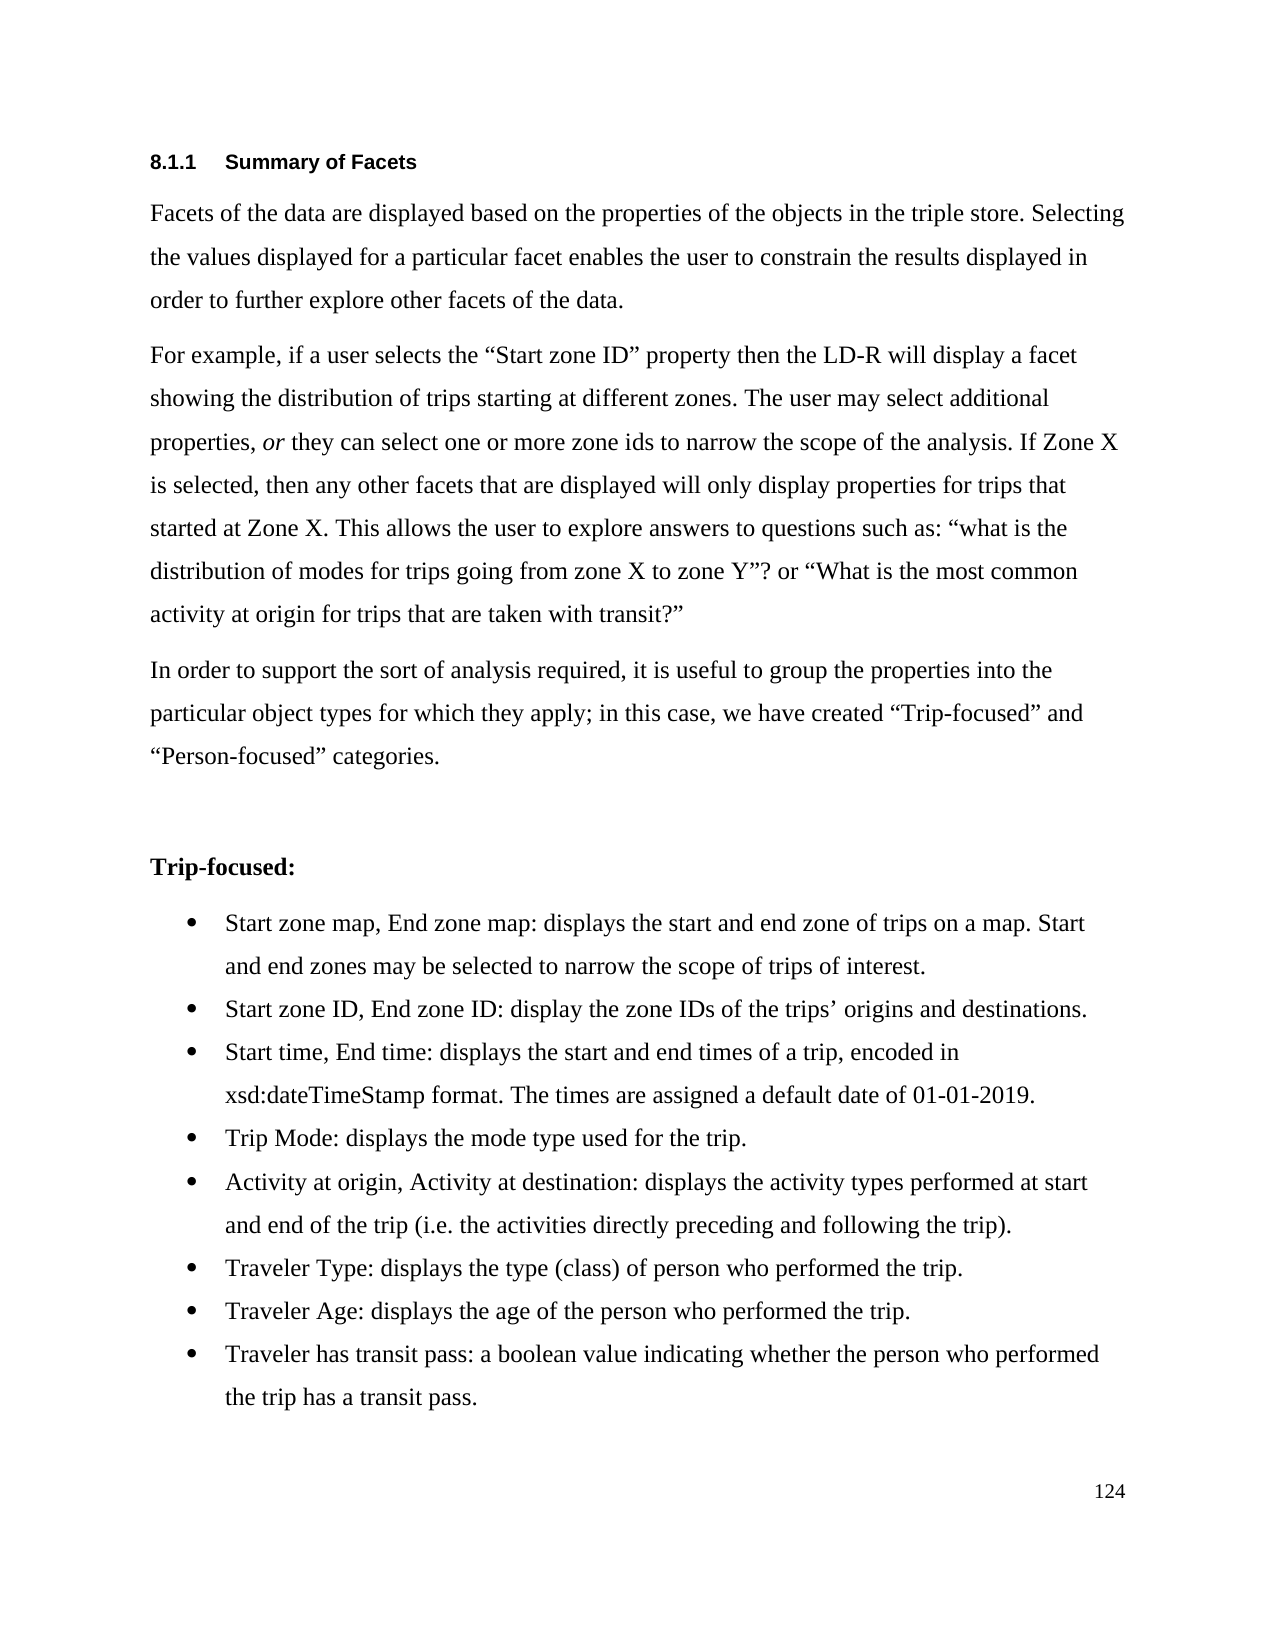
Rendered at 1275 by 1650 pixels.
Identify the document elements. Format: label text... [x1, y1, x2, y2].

list Trip Mode: displays the mode type used for the trip. [187, 1123, 1125, 1152]
text Trip-focused: [150, 852, 1125, 881]
list Start zone map, End zone map: displays the start and end zone of trips on a map. Start and end zones may be selected to narrow the scope of trips of interest. [187, 908, 1125, 980]
text For example, if a user selects the “Start zone ID” property then the LD-R will display a facet showing the distribution of trips starting at different zones. The user may select additional properties, or they can select one or more zone ids to narrow the scope of the analysis. If Zone X is selected, then any other facets that are displayed will only display properties for trips that started at Zone X. This allows the user to explore answers to questions such as: “what is the distribution of modes for trips going from zone X to zone Y”? or “What is the most common activity at origin for trips that are taken with transit?” [150, 340, 1125, 628]
subtitle Summary of Facets [150, 150, 1125, 174]
list Activity at origin, Activity at destination: displays the activity types performed at start and end of the trip (i.e. the activities directly preceding and following the trip). [187, 1167, 1125, 1238]
list Traveler has transit pass: a boolean value indicating whether the person who performed the trip has a transit pass. [187, 1339, 1125, 1411]
list Start zone ID, End zone ID: display the zone IDs of the trips’ origins and destinations. [187, 994, 1125, 1023]
text Facets of the data are displayed based on the properties of the objects in the triple store. Selecting the values displayed for a particular facet enables the user to constrain the results displayed in order to further explore other facets of the data. [150, 198, 1125, 313]
list Start time, End time: displays the start and end times of a trip, encoded in xsd:dateTimeStamp format. The times are assigned a default date of 01-01-2019. [187, 1037, 1125, 1109]
text In order to support the sort of analysis required, it is useful to group the properties into the particular object types for which they apply; in this case, we have created “Trip-focused” and “Person-focused” categories. [150, 655, 1125, 770]
list Traveler Age: displays the age of the person who performed the trip. [187, 1296, 1125, 1325]
list Traveler Type: displays the type (class) of person who performed the trip. [187, 1253, 1125, 1282]
